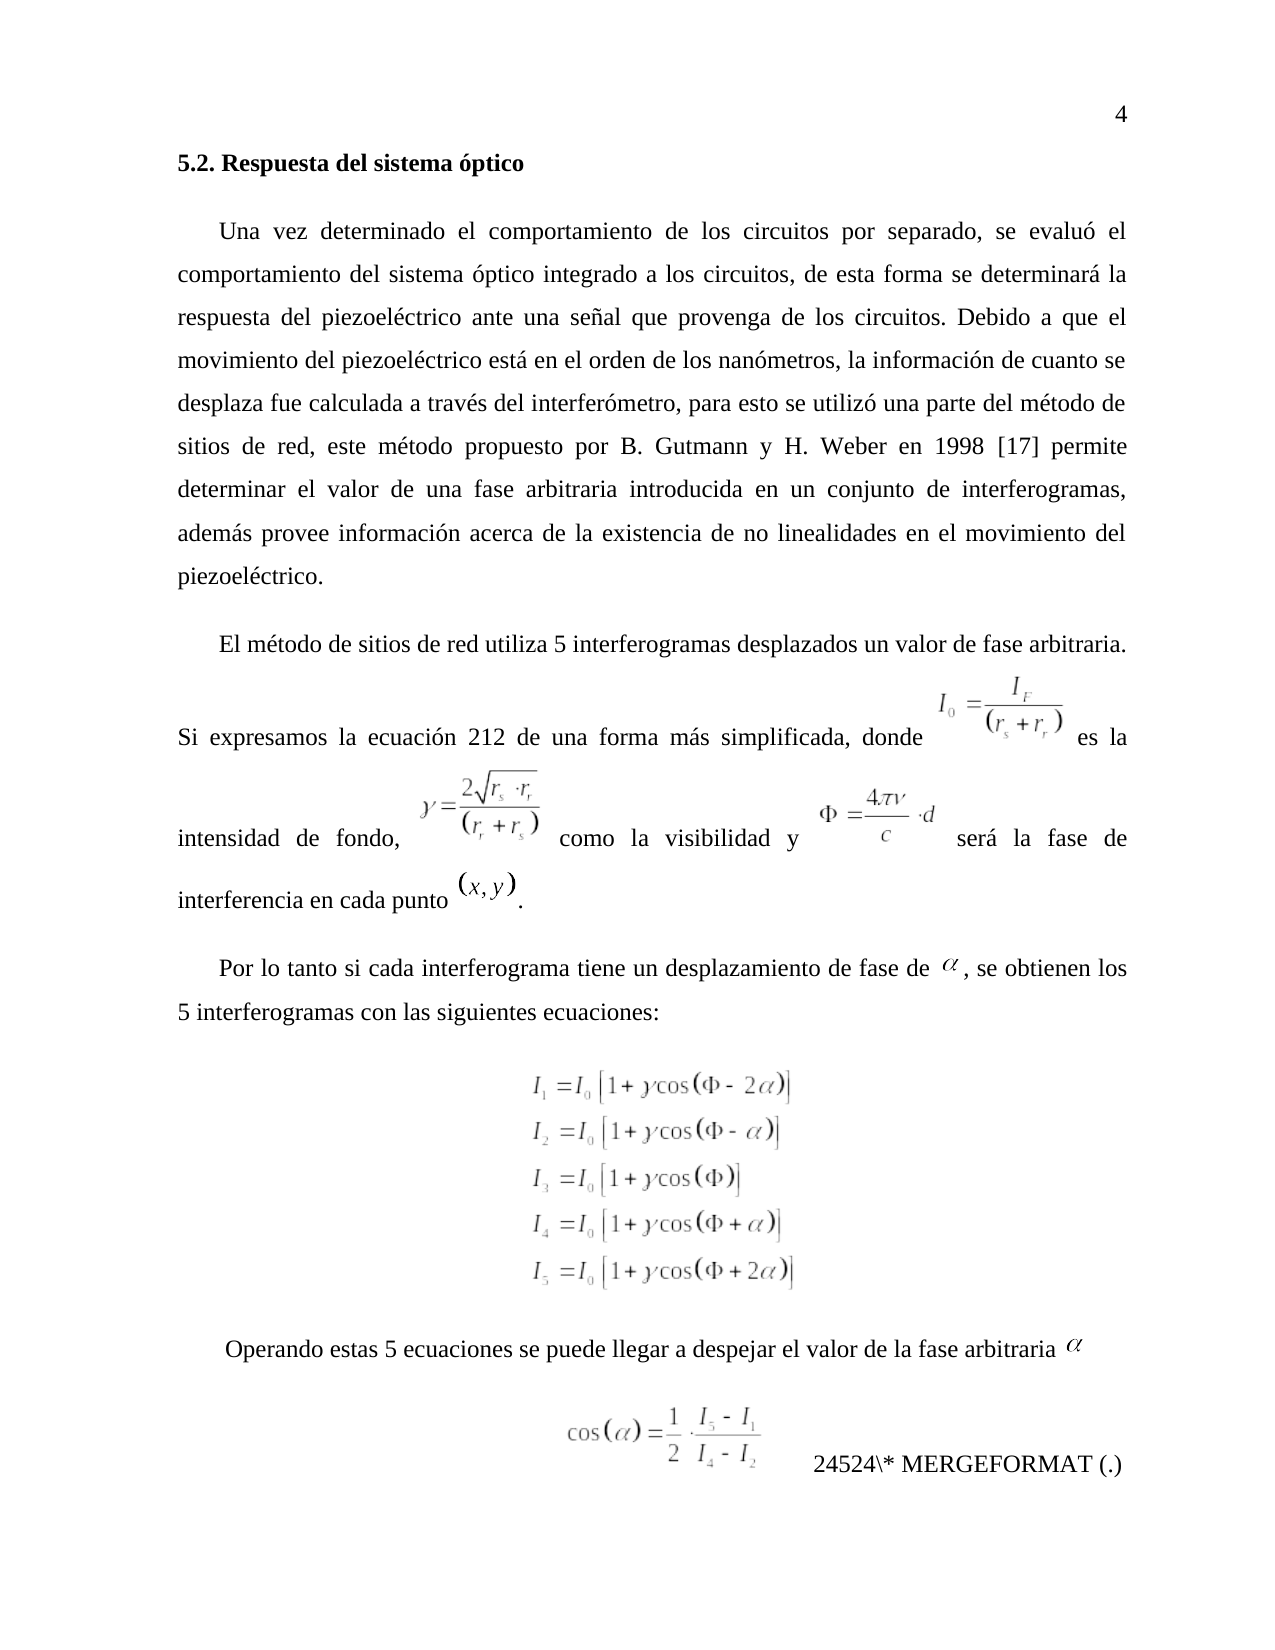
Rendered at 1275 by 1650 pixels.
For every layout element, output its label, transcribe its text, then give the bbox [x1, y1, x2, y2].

subtitle Respuesta del sistema óptico [177, 148, 1127, 176]
text Operando estas 5 ecuaciones se puede llegar a despejar el valor de la fase arbitraria [177, 1334, 1127, 1363]
text El método de sitios de red utiliza 5 interferogramas desplazados un valor de fase arbitraria. Si expresamos la ecuación de una forma más simplificada, donde es la intensidad de fondo, como la visibilidad y será la fase de interferencia en cada punto . [177, 629, 1127, 914]
text Por lo tanto si cada interferograma tiene un desplazamiento de fase de , se obtienen los 5 interferogramas con las siguientes ecuaciones: [177, 953, 1127, 1025]
text Una vez determinado el comportamiento de los circuitos por separado, se evaluó el comportamiento del sistema óptico integrado a los circuitos, de esta forma se determinará la respuesta del piezoeléctrico ante una señal que provenga de los circuitos. Debido a que el movimiento del piezoeléctrico está en el orden de los nanómetros, la información de cuanto se desplaza fue calculada a través del interferómetro, para esto se utilizó una parte del método de sitios de red, este método propuesto por B. Gutmann y H. Weber en 1998 [17] permite determinar el valor de una fase arbitraria introducida en un conjunto de interferogramas, además provee información acerca de la existencia de no linealidades en el movimiento del piezoeléctrico. [177, 216, 1127, 589]
